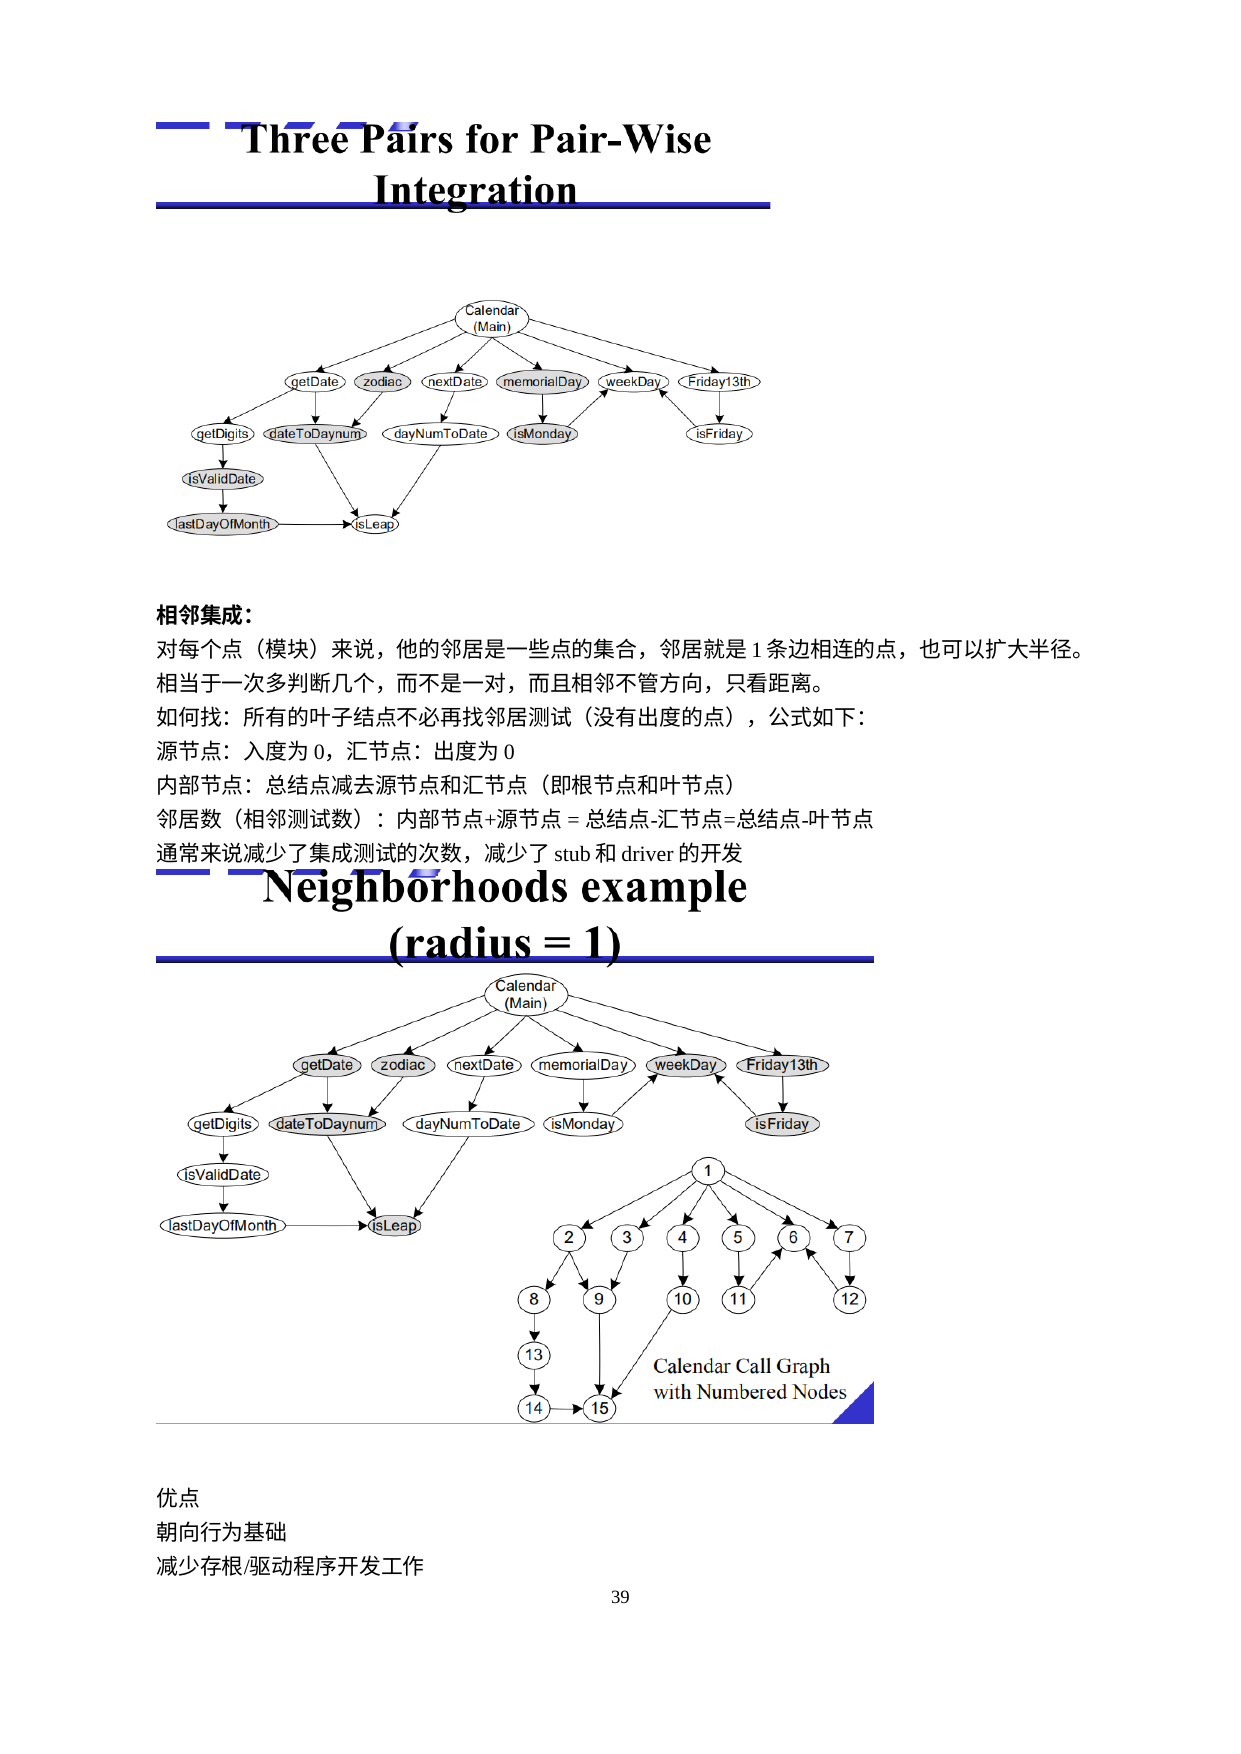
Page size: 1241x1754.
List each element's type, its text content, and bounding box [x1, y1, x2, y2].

text 相当于一次多判断几个，而不是一对，而且相邻不管方向，只看距离。 [112, 665, 1128, 699]
text 源节点：入度为0，汇节点：出度为0 [112, 733, 1128, 767]
text 内部节点：总结点减去源节点和汇节点（即根节点和叶节点） [112, 767, 1128, 801]
picture [156, 122, 771, 553]
text 减少存根/驱动程序开发工作 [112, 1548, 1128, 1582]
text 朝向行为基础 [112, 1514, 1128, 1548]
text 邻居数（相邻测试数）：内部节点+源节点 = 总结点-汇节点=总结点-叶节点 [112, 801, 1128, 835]
text 优点 [112, 1480, 1128, 1514]
text 相邻集成： [112, 597, 1128, 631]
picture [156, 869, 874, 1424]
text 对每个点（模块）来说，他的邻居是一些点的集合，邻居就是1条边相连的点，也可以扩大半径。 [112, 631, 1128, 665]
text 如何找：所有的叶子结点不必再找邻居测试（没有出度的点），公式如下： [112, 699, 1128, 733]
text 通常来说减少了集成测试的次数，减少了stub和driver的开发 [112, 835, 1128, 869]
